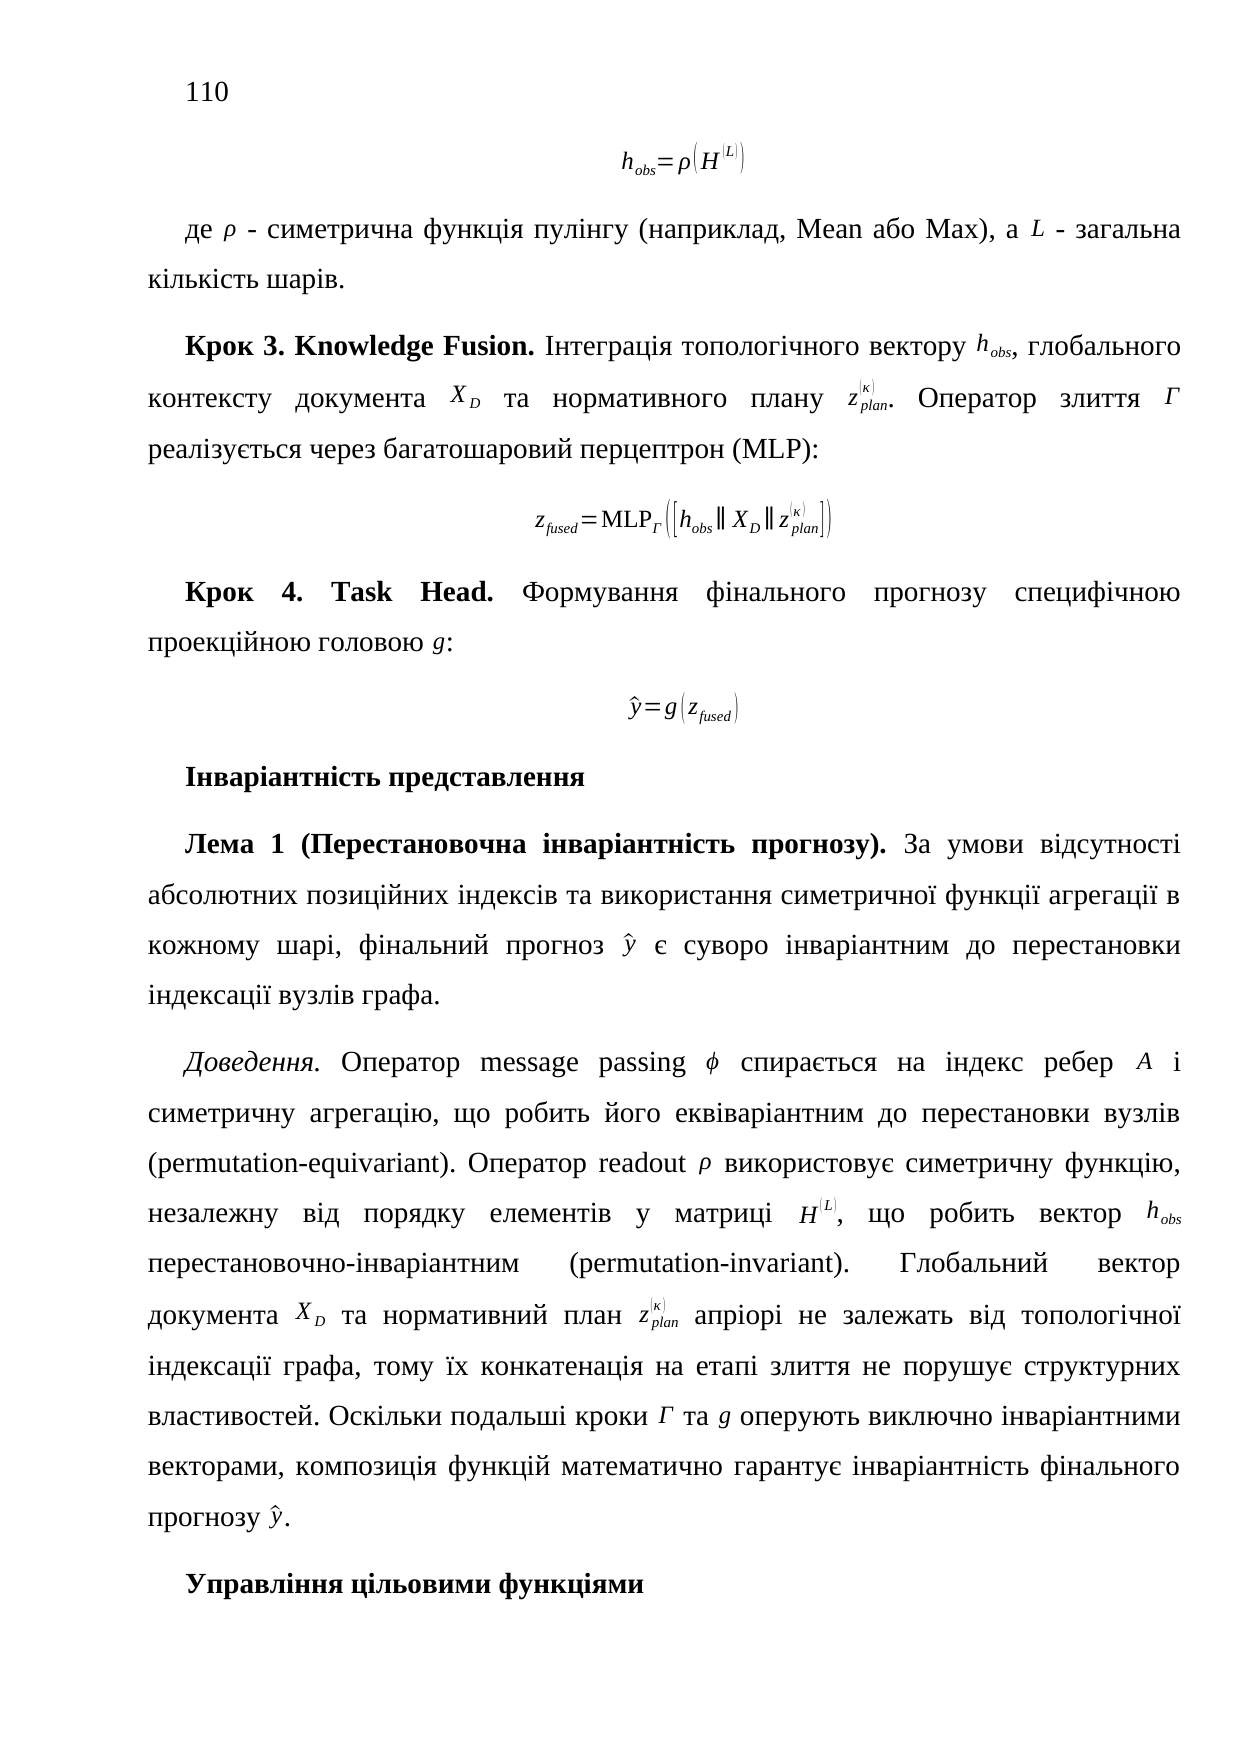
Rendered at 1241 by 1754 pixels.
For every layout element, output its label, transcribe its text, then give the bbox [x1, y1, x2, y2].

text Інваріантність представлення [148, 759, 1181, 793]
text Крок 4. Task Head. Формування фінального прогнозу специфічною проекційною головою : [148, 574, 1181, 658]
text Управління цільовими функціями [148, 1566, 1181, 1599]
text Лема 1 (Перестановочна інваріантність прогнозу). За умови відсутності абсолютних позиційних індексів та використання симетричної функції агрегації в кожному шарі, фінальний прогноз є суворо інваріантним до перестановки індексації вузлів графа. [148, 826, 1181, 1011]
text Доведення. Оператор message passing спирається на індекс ребер і симетричну агрегацію, що робить його еквіваріантним до перестановки вузлів (permutation-equivariant). Оператор readout використовує симетричну функцію, незалежну від порядку елементів у матриці , що робить вектор перестановочно-інваріантним (permutation-invariant). Глобальний вектор документа та нормативний план апріорі не залежать від топологічної індексації графа, тому їх конкатенація на етапі злиття не порушує структурних властивостей. Оскільки подальші кроки та оперують виключно інваріантними векторами, композиція функцій математично гарантує інваріантність фінального прогнозу . [148, 1044, 1181, 1532]
text Крок 3. Knowledge Fusion. Інтеграція топологічного вектору , глобального контексту документа та нормативного плану . Оператор злиття реалізується через багатошаровий перцептрон (MLP): [148, 328, 1181, 464]
text де - симетрична функція пулінгу (наприклад, Mean або Max), а - загальна кількість шарів. [148, 211, 1181, 295]
